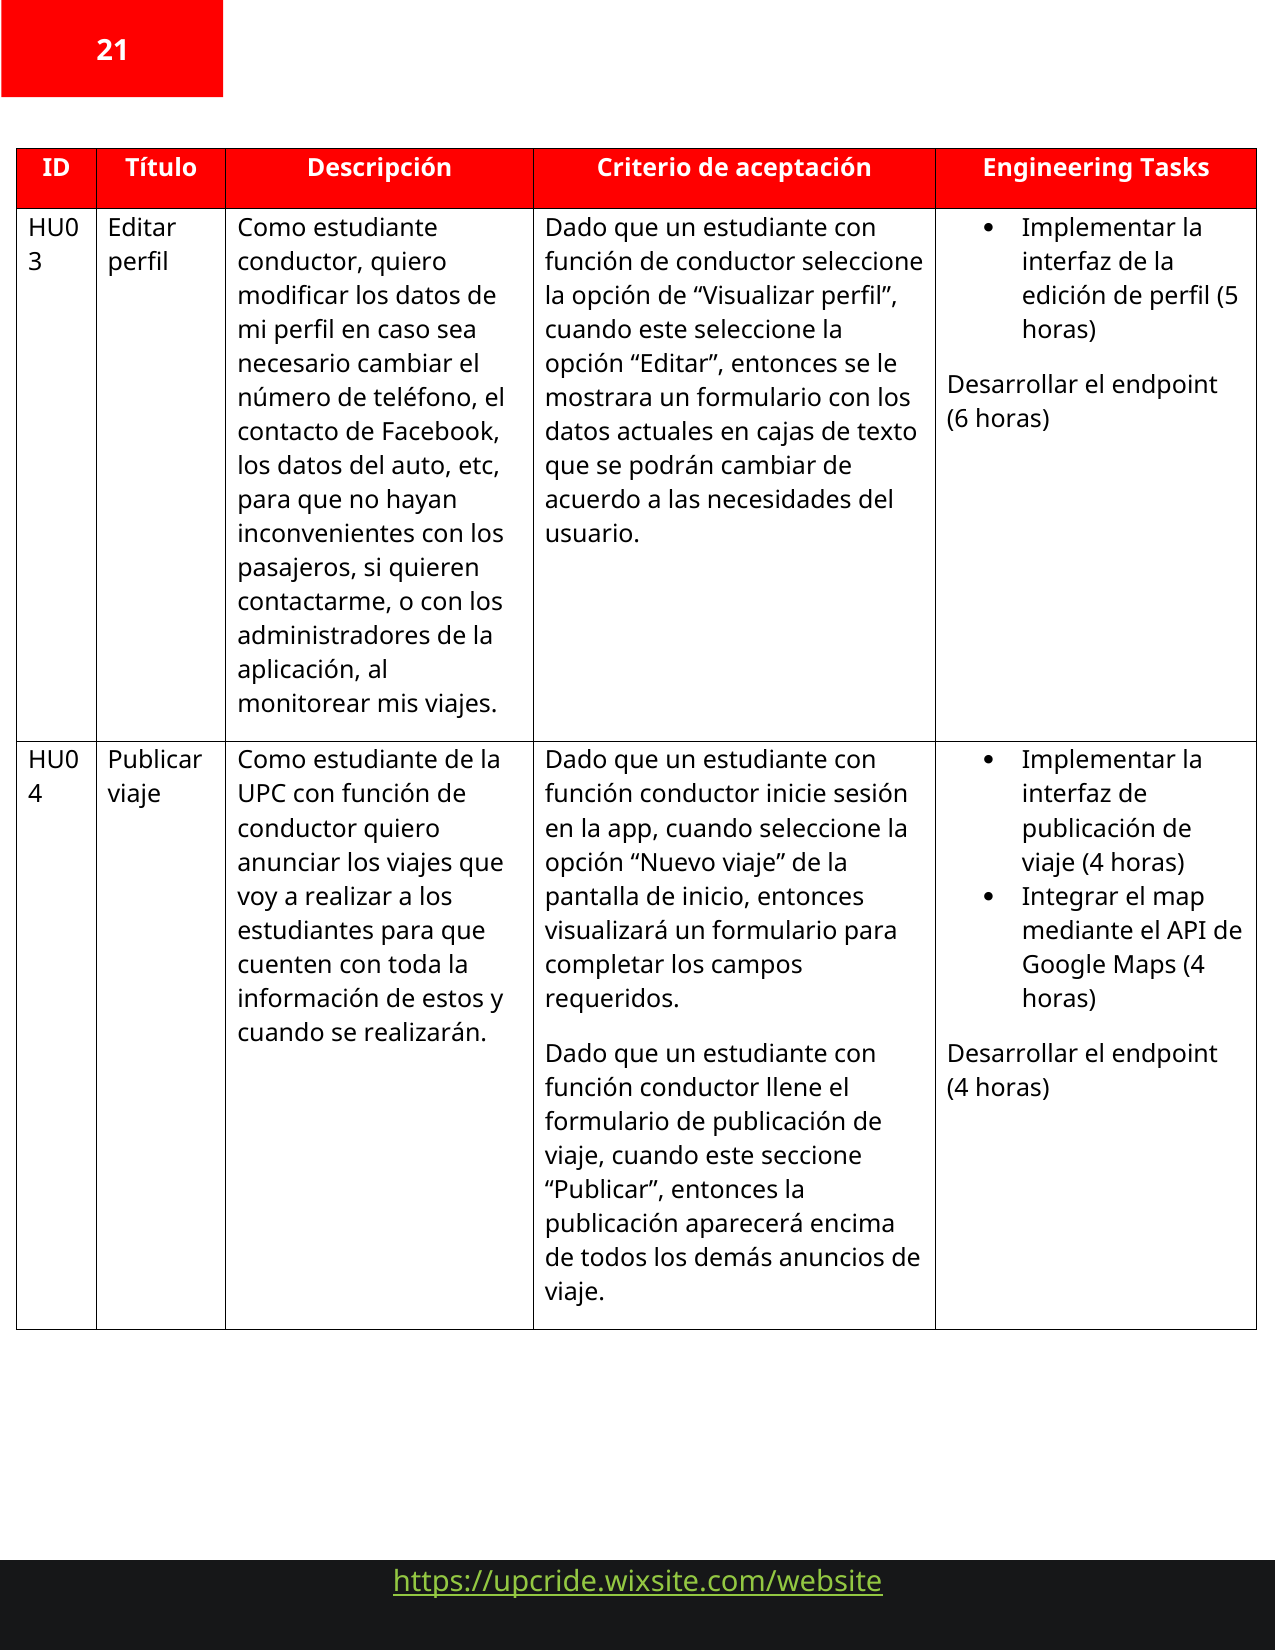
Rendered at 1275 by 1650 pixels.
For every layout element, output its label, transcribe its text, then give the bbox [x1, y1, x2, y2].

table_header Engineering Tasks [936, 149, 1256, 208]
table_cell Como estudiante de la UPC con función de conductor quiero anunciar los viajes que voy a realizar a los estudiantes para que cuenten con toda la información de estos y cuando se realizarán. [226, 742, 533, 1329]
table_header ID [17, 149, 96, 208]
table_header Título [97, 149, 225, 208]
table_header Descripción [226, 149, 533, 208]
table_header Criterio de aceptación [534, 149, 935, 208]
table_cell Editar perfil [97, 209, 225, 741]
table_cell Dado que un estudiante con función conductor inicie sesión en la app, cuando seleccione la opción “Nuevo viaje” de la pantalla de inicio, entonces visualizará un formulario para completar los campos requeridos. Dado que un estudiante con función conductor llene el formulario de publicación de viaje, cuando este seccione “Publicar”, entonces la publicación aparecerá encima de todos los demás anuncios de viaje. [534, 742, 935, 1329]
table_cell HU04 [17, 742, 96, 1329]
table_cell Dado que un estudiante con función de conductor seleccione la opción de “Visualizar perfil”, cuando este seleccione la opción “Editar”, entonces se le mostrara un formulario con los datos actuales en cajas de texto que se podrán cambiar de acuerdo a las necesidades del usuario. [534, 209, 935, 741]
table_cell Publicar viaje [97, 742, 225, 1329]
table_cell Como estudiante conductor, quiero modificar los datos de mi perfil en caso sea necesario cambiar el número de teléfono, el contacto de Facebook, los datos del auto, etc, para que no hayan inconvenientes con los pasajeros, si quieren contactarme, o con los administradores de la aplicación, al monitorear mis viajes. [226, 209, 533, 741]
table_cell HU03 [17, 209, 96, 741]
table_cell Implementar la interfaz de la edición de perfil (5 horas) Desarrollar el endpoint (6 horas) [936, 209, 1256, 741]
table_cell Implementar la interfaz de publicación de viaje (4 horas) Integrar el map mediante el API de Google Maps (4 horas) Desarrollar el endpoint (4 horas) [936, 742, 1256, 1329]
